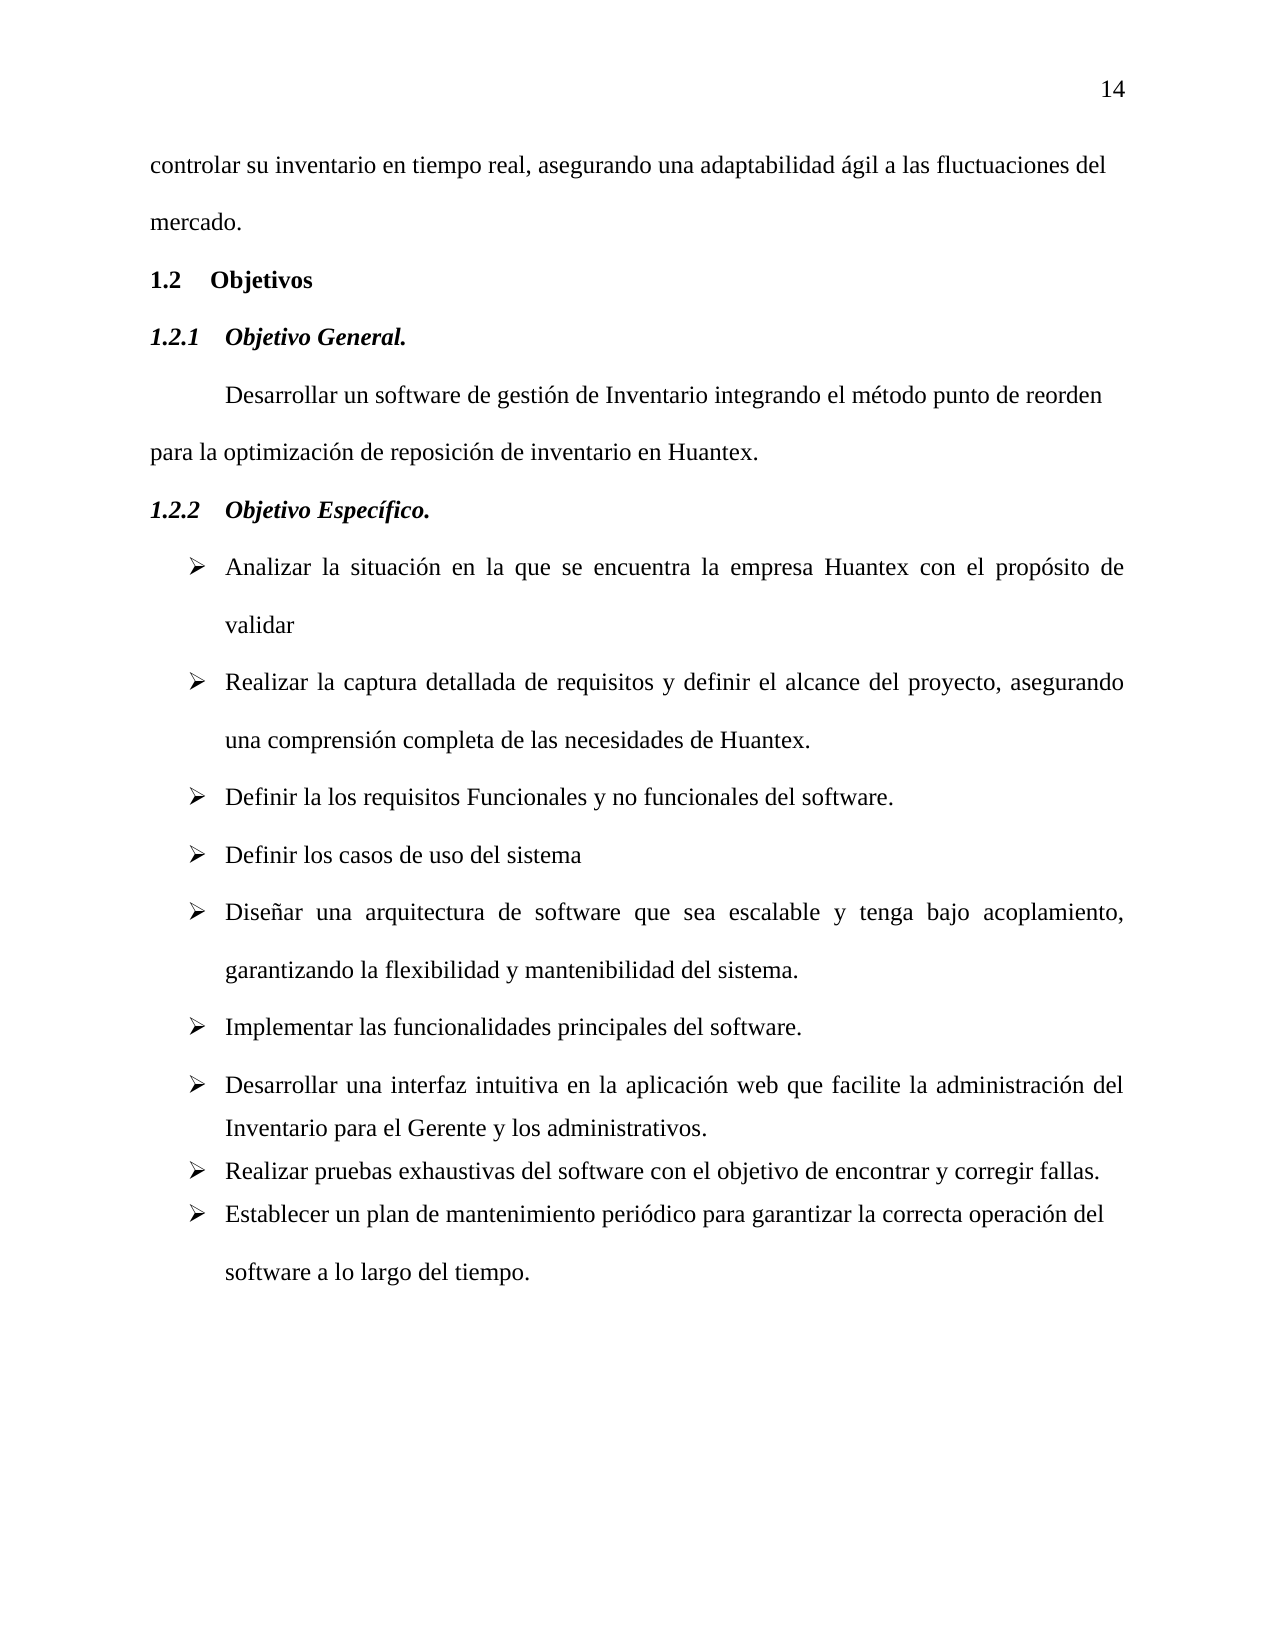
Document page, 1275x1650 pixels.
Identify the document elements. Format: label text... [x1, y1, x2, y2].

list Establecer un plan de mantenimiento periódico para garantizar la correcta operación del software a lo largo del tiempo. [187, 1199, 1125, 1286]
list Analizar la situación en la que se encuentra la empresa Huantex con el propósito de validar [187, 552, 1125, 639]
list Realizar pruebas exhaustivas del software con el objetivo de encontrar y corregir fallas. [187, 1156, 1125, 1185]
list Definir la los requisitos Funcionales y no funcionales del software. [187, 782, 1125, 811]
subtitle Objetivo General. [150, 322, 1125, 351]
subtitle Objetivo Específico. [150, 495, 1125, 524]
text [150, 150, 1125, 236]
subtitle Objetivos [150, 265, 1125, 294]
list Implementar las funcionalidades principales del software. [187, 1012, 1125, 1041]
list Realizar la captura detallada de requisitos y definir el alcance del proyecto, asegurando una comprensión completa de las necesidades de Huantex. [187, 667, 1125, 754]
list Definir los casos de uso del sistema [187, 840, 1125, 869]
list Desarrollar una interfaz intuitiva en la aplicación web que facilite la administración del Inventario para el Gerente y los administrativos. [187, 1070, 1125, 1142]
text Desarrollar un software de gestión de Inventario integrando el método punto de reorden para la optimización de reposición de inventario en Huantex. [150, 380, 1125, 466]
list Diseñar una arquitectura de software que sea escalable y tenga bajo acoplamiento, garantizando la flexibilidad y mantenibilidad del sistema. [187, 897, 1125, 984]
